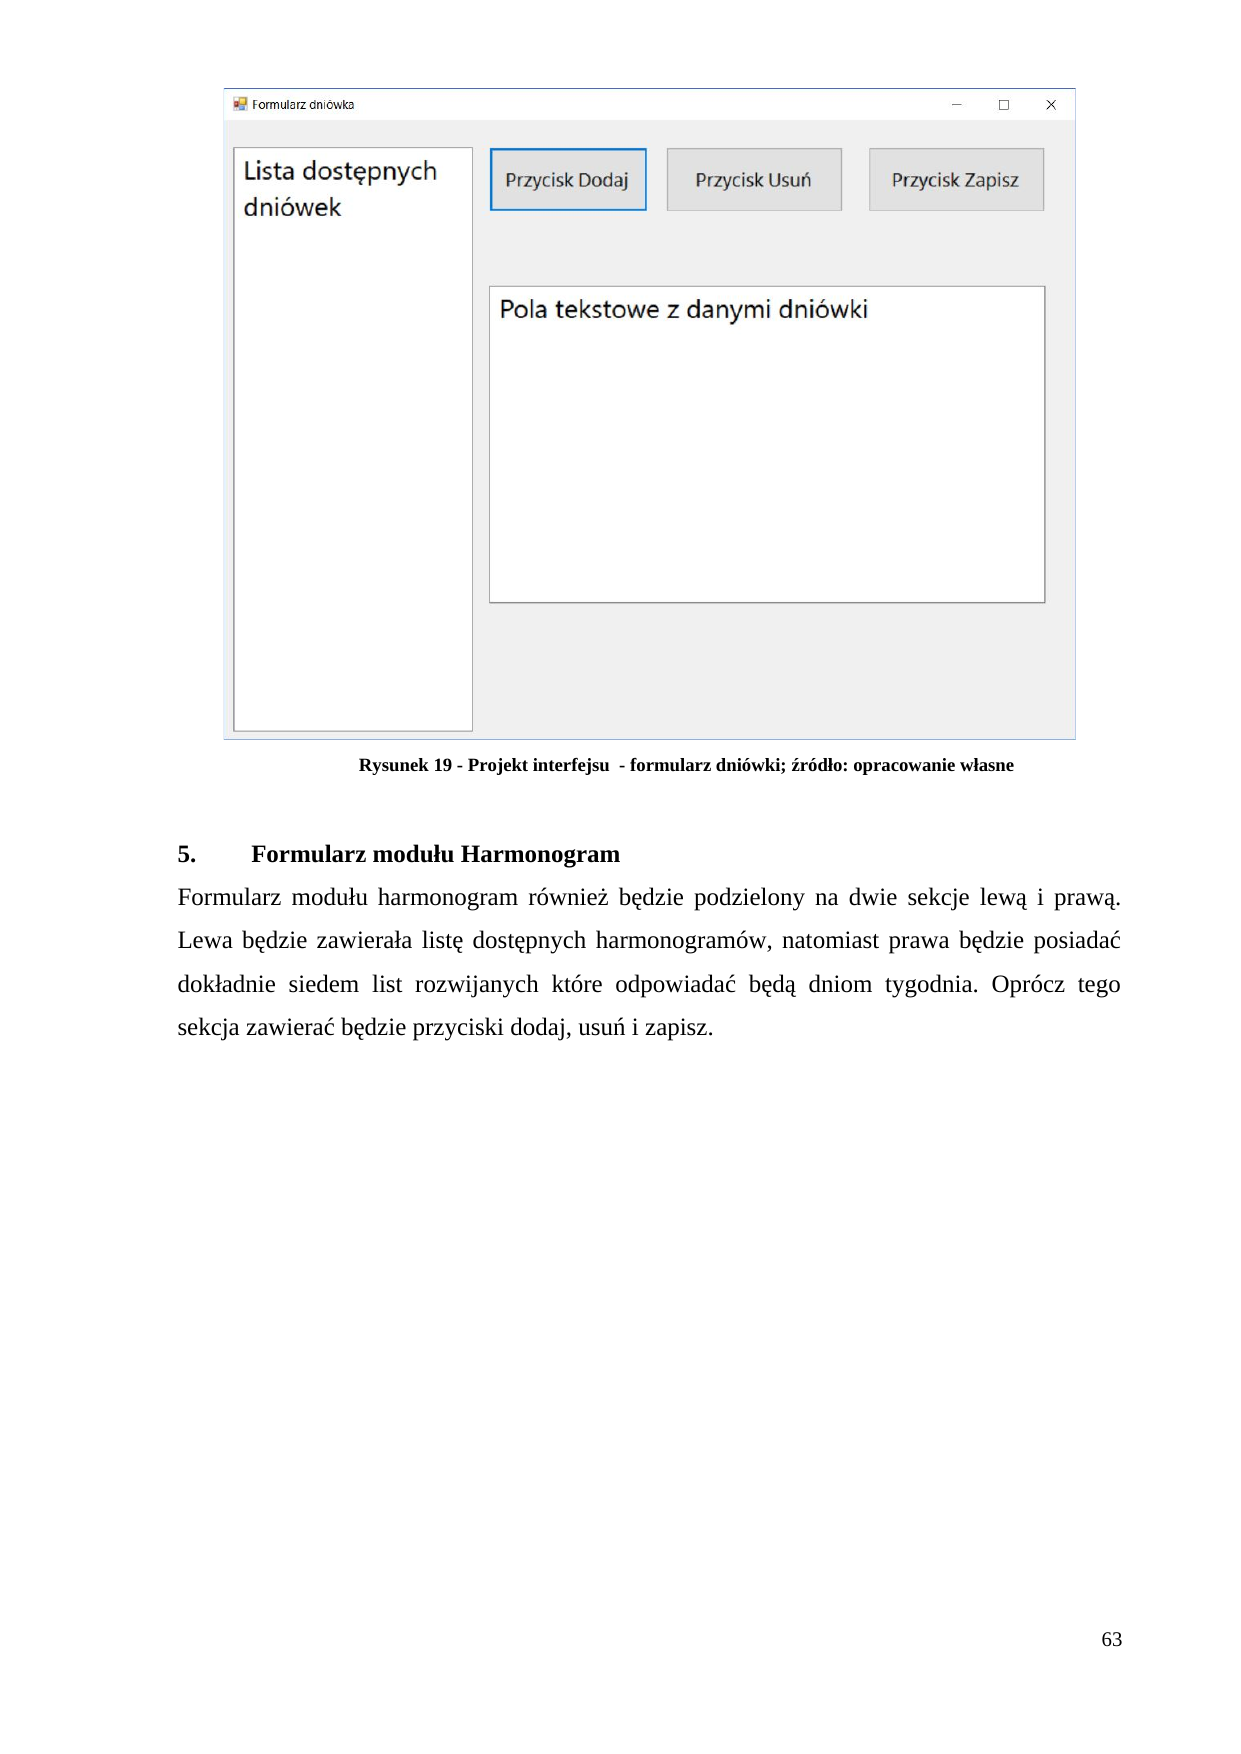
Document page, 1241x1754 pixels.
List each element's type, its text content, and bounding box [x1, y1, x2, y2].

text Formularz modułu harmonogram również będzie podzielony na dwie sekcje lewą i prawą. Lewa będzie zawierała listę dostępnych harmonogramów, natomiast prawa będzie posiadać dokładnie siedem list rozwijanych które odpowiadać będą dniom tygodnia. Oprócz tego sekcja zawierać będzie przyciski dodaj, usuń i zapisz. [177, 882, 1122, 1041]
text Rysunek 19 - Projekt interfejsu - formularz dniówki; źródło: opracowanie własne [177, 754, 1122, 775]
list Formularz modułu Harmonogram [177, 839, 1122, 868]
picture [223, 88, 1076, 740]
